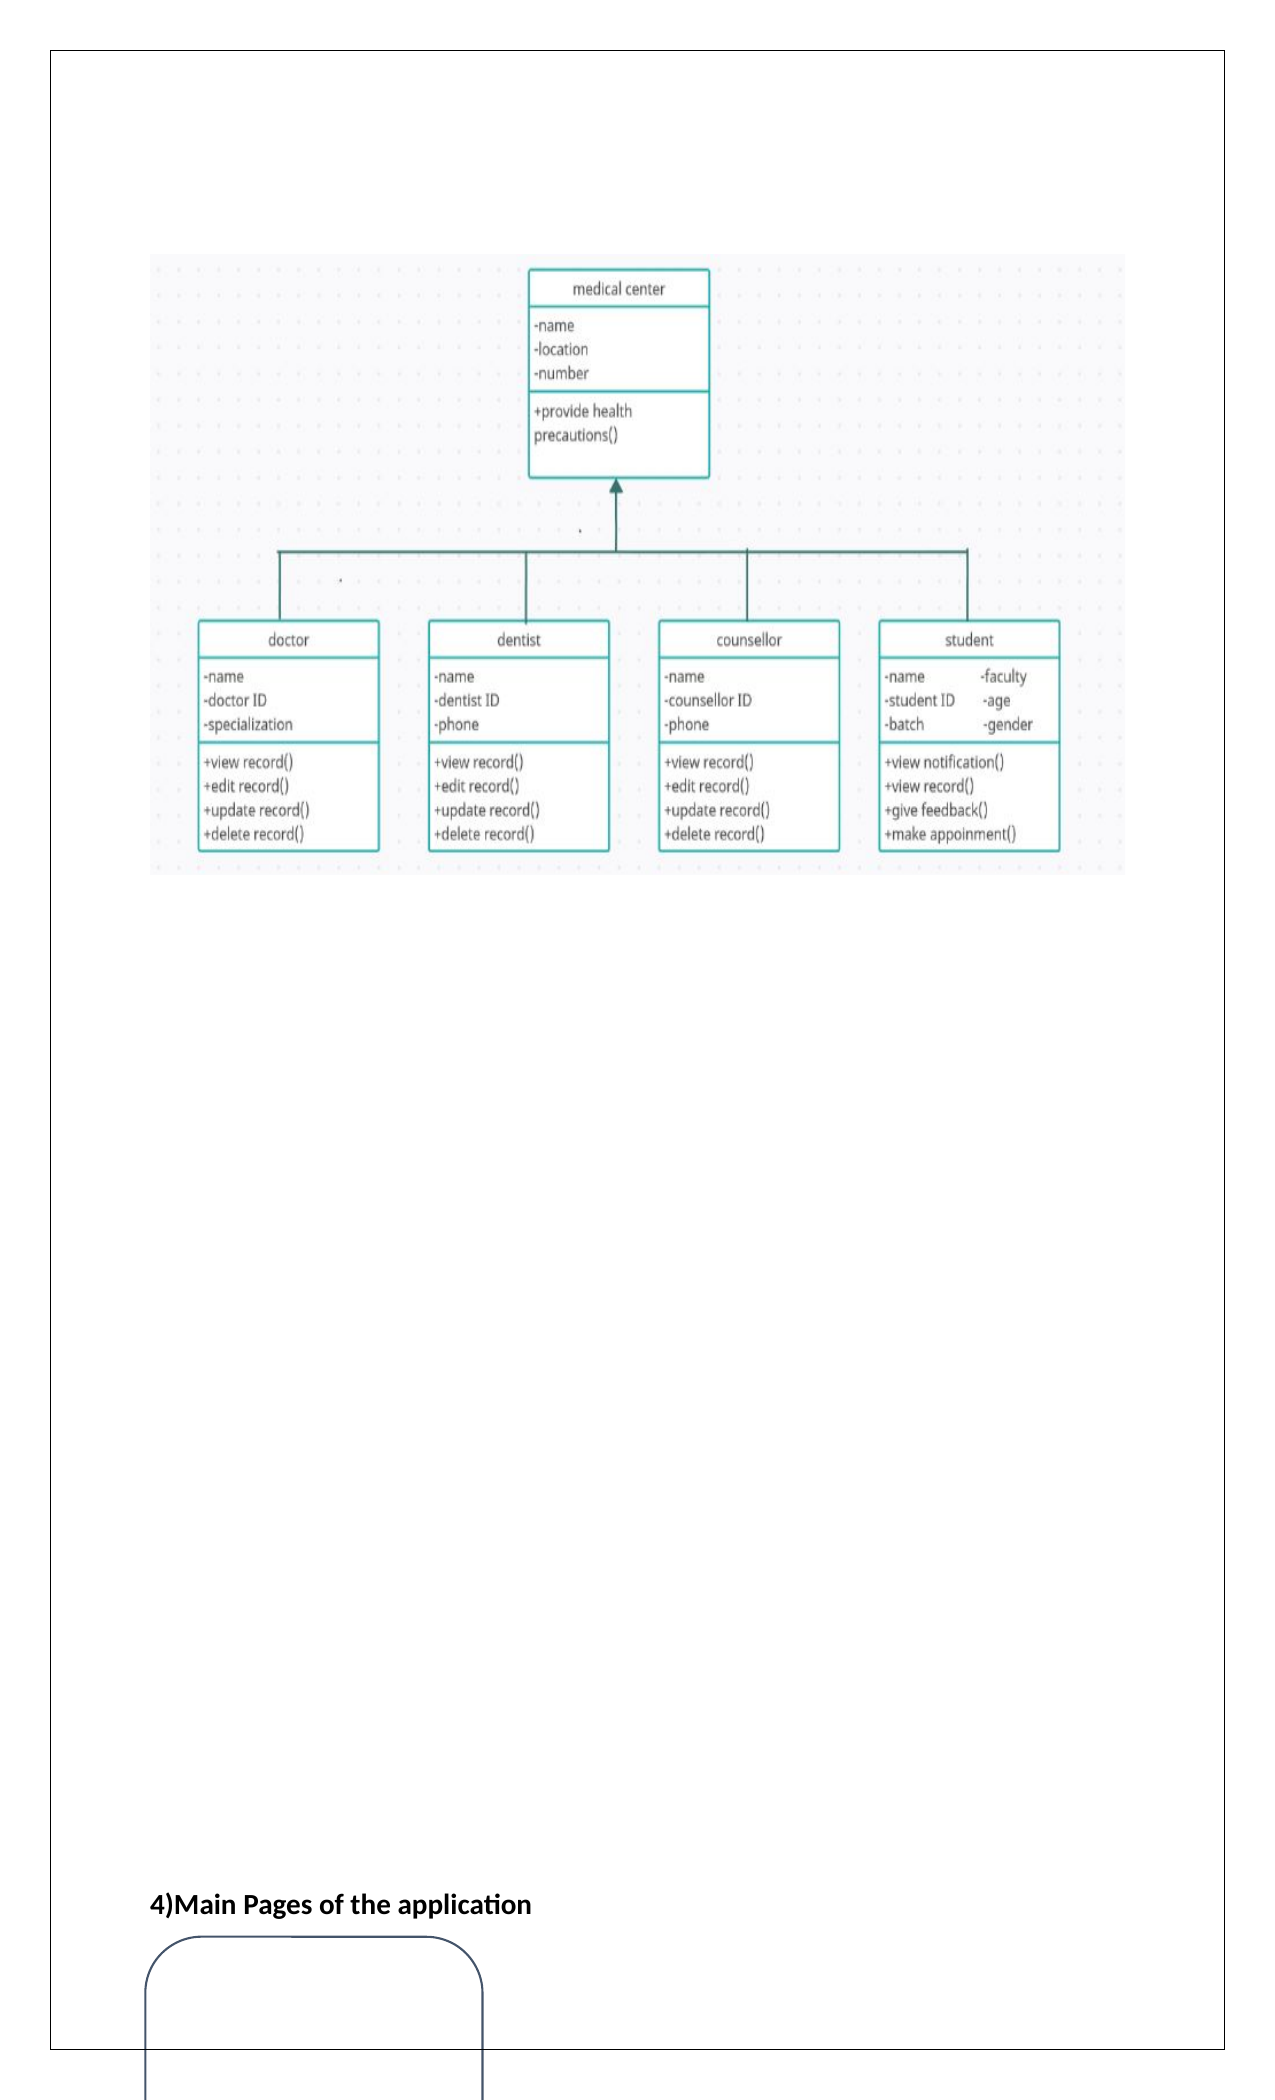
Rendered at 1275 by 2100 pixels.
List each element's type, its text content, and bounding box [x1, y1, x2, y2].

picture [150, 254, 1125, 875]
text 4)Main Pages of the application [150, 1886, 1125, 1921]
